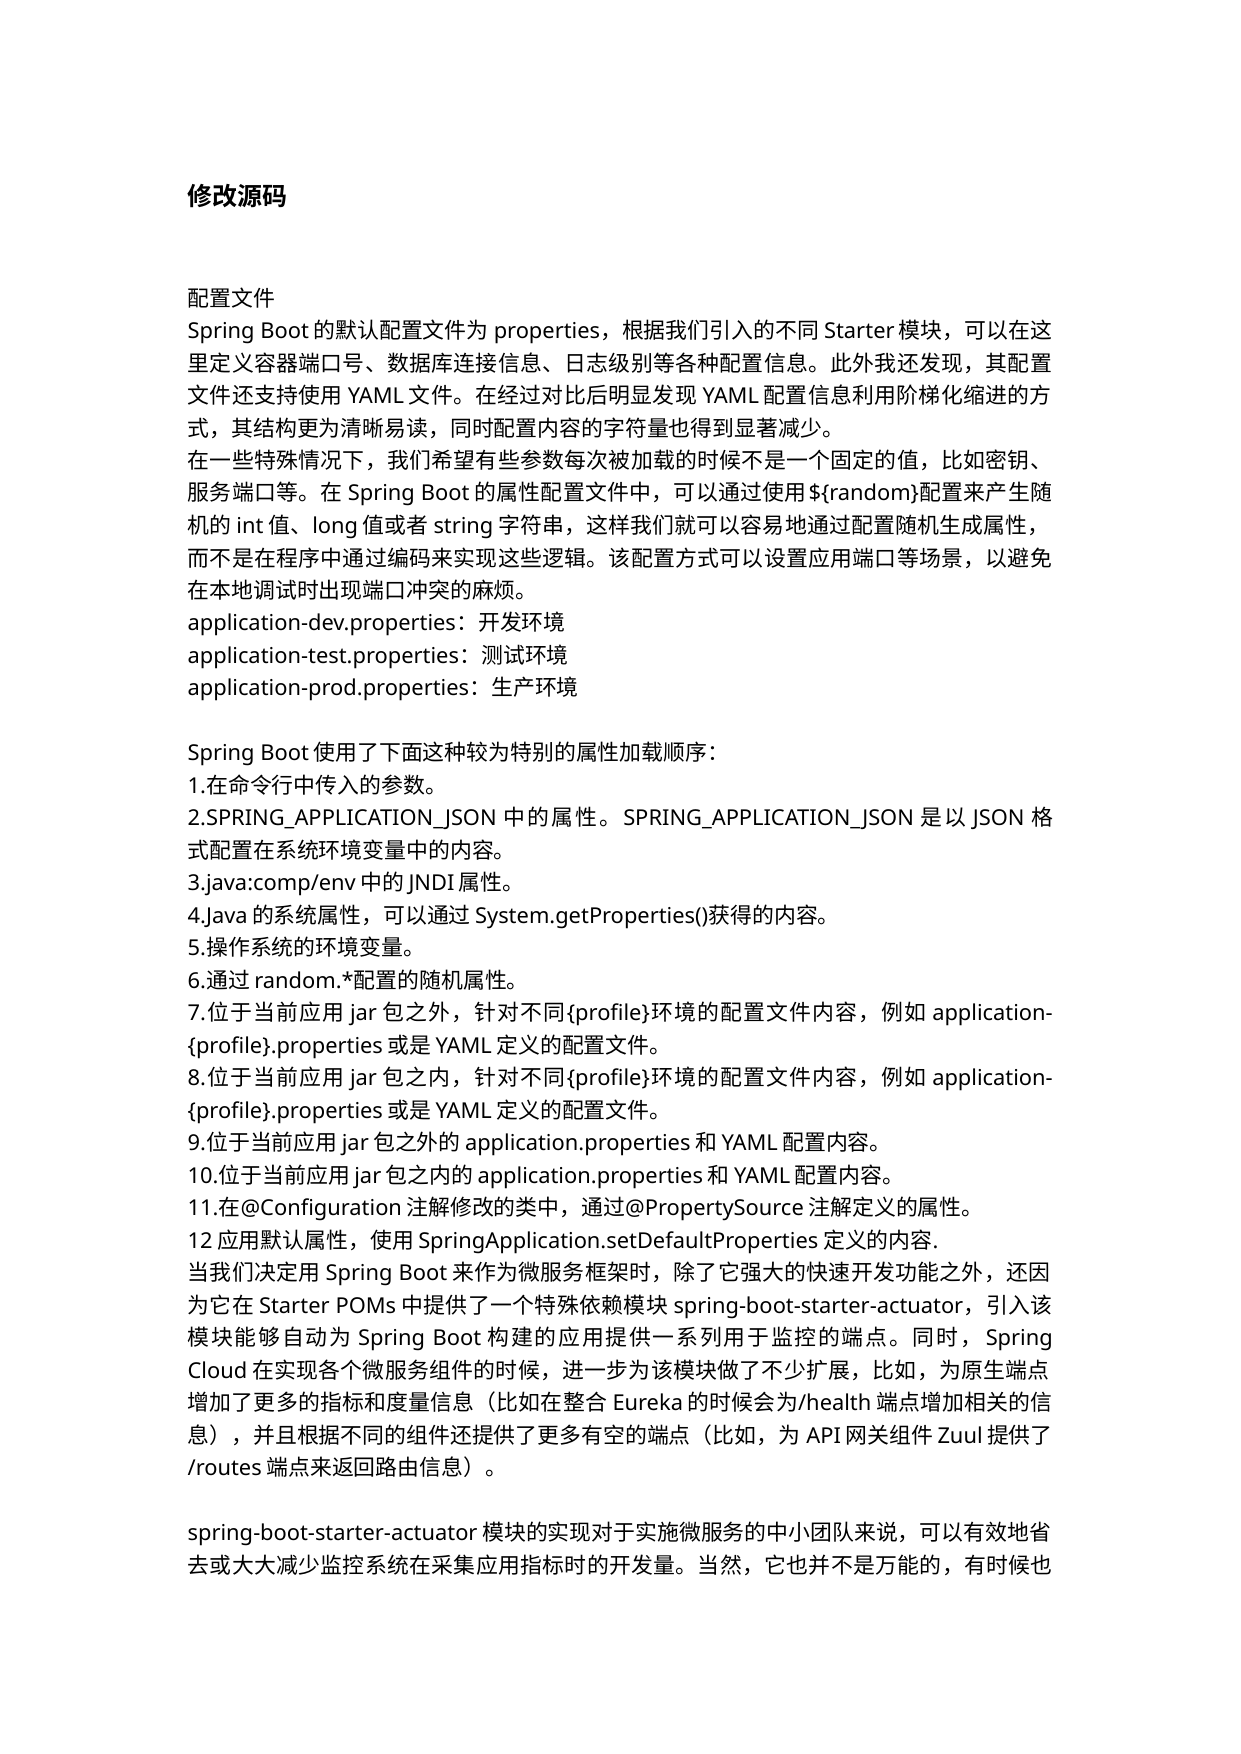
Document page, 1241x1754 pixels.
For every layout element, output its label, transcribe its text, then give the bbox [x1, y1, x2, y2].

text 12应用默认属性，使用SpringApplication.setDefaultProperties定义的内容. [187, 1223, 1053, 1255]
text 9.位于当前应用jar包之外的application.properties和YAML配置内容。 [187, 1125, 1053, 1158]
text 8.位于当前应用jar包之内，针对不同{profile}环境的配置文件内容，例如application-{profile}.properties或是YAML定义的配置文件。 [187, 1060, 1053, 1125]
text 2.SPRING_APPLICATION_JSON中的属性。SPRING_APPLICATION_JSON是以JSON格式配置在系统环境变量中的内容。 [187, 800, 1053, 865]
text 当我们决定用Spring Boot来作为微服务框架时，除了它强大的快速开发功能之外，还因为它在Starter POMs中提供了一个特殊依赖模块spring-boot-starter-actuator，引入该模块能够自动为Spring Boot构建的应用提供一系列用于监控的端点。同时，Spring Cloud在实现各个微服务组件的时候，进一步为该模块做了不少扩展，比如，为原生端点增加了更多的指标和度量信息（比如在整合Eureka的时候会为/health端点增加相关的信息），并且根据不同的组件还提供了更多有空的端点（比如，为API网关组件Zuul提供了/routes端点来返回路由信息）。 [187, 1255, 1053, 1483]
text application-prod.properties：生产环境 [187, 670, 1053, 703]
text 3.java:comp/env中的JNDI属性。 [187, 865, 1053, 898]
text Spring Boot使用了下面这种较为特别的属性加载顺序： [187, 735, 1053, 768]
text 1.在命令行中传入的参数。 [187, 768, 1053, 800]
text application-test.properties：测试环境 [187, 638, 1053, 670]
text 10.位于当前应用jar包之内的application.properties和YAML配置内容。 [187, 1158, 1053, 1190]
text application-dev.properties：开发环境 [187, 605, 1053, 638]
text 配置文件 [187, 280, 1053, 313]
text 5.操作系统的环境变量。 [187, 930, 1053, 963]
text 在一些特殊情况下，我们希望有些参数每次被加载的时候不是一个固定的值，比如密钥、服务端口等。在Spring Boot的属性配置文件中，可以通过使用${random}配置来产生随机的int值、long值或者string字符串，这样我们就可以容易地通过配置随机生成属性，而不是在程序中通过编码来实现这些逻辑。该配置方式可以设置应用端口等场景，以避免在本地调试时出现端口冲突的麻烦。 [187, 443, 1053, 605]
text 11.在@Configuration注解修改的类中，通过@PropertySource注解定义的属性。 [187, 1190, 1053, 1223]
subtitle 修改源码 [187, 162, 1053, 227]
text Spring Boot的默认配置文件为properties，根据我们引入的不同Starter模块，可以在这里定义容器端口号、数据库连接信息、日志级别等各种配置信息。此外我还发现，其配置文件还支持使用YAML文件。在经过对比后明显发现YAML配置信息利用阶梯化缩进的方式，其结构更为清晰易读，同时配置内容的字符量也得到显著减少。 [187, 313, 1053, 443]
text 4.Java的系统属性，可以通过System.getProperties()获得的内容。 [187, 898, 1053, 930]
text 7.位于当前应用jar包之外，针对不同{profile}环境的配置文件内容，例如application-{profile}.properties或是YAML定义的配置文件。 [187, 995, 1053, 1060]
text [187, 1515, 1053, 1580]
text 6.通过random.*配置的随机属性。 [187, 963, 1053, 995]
